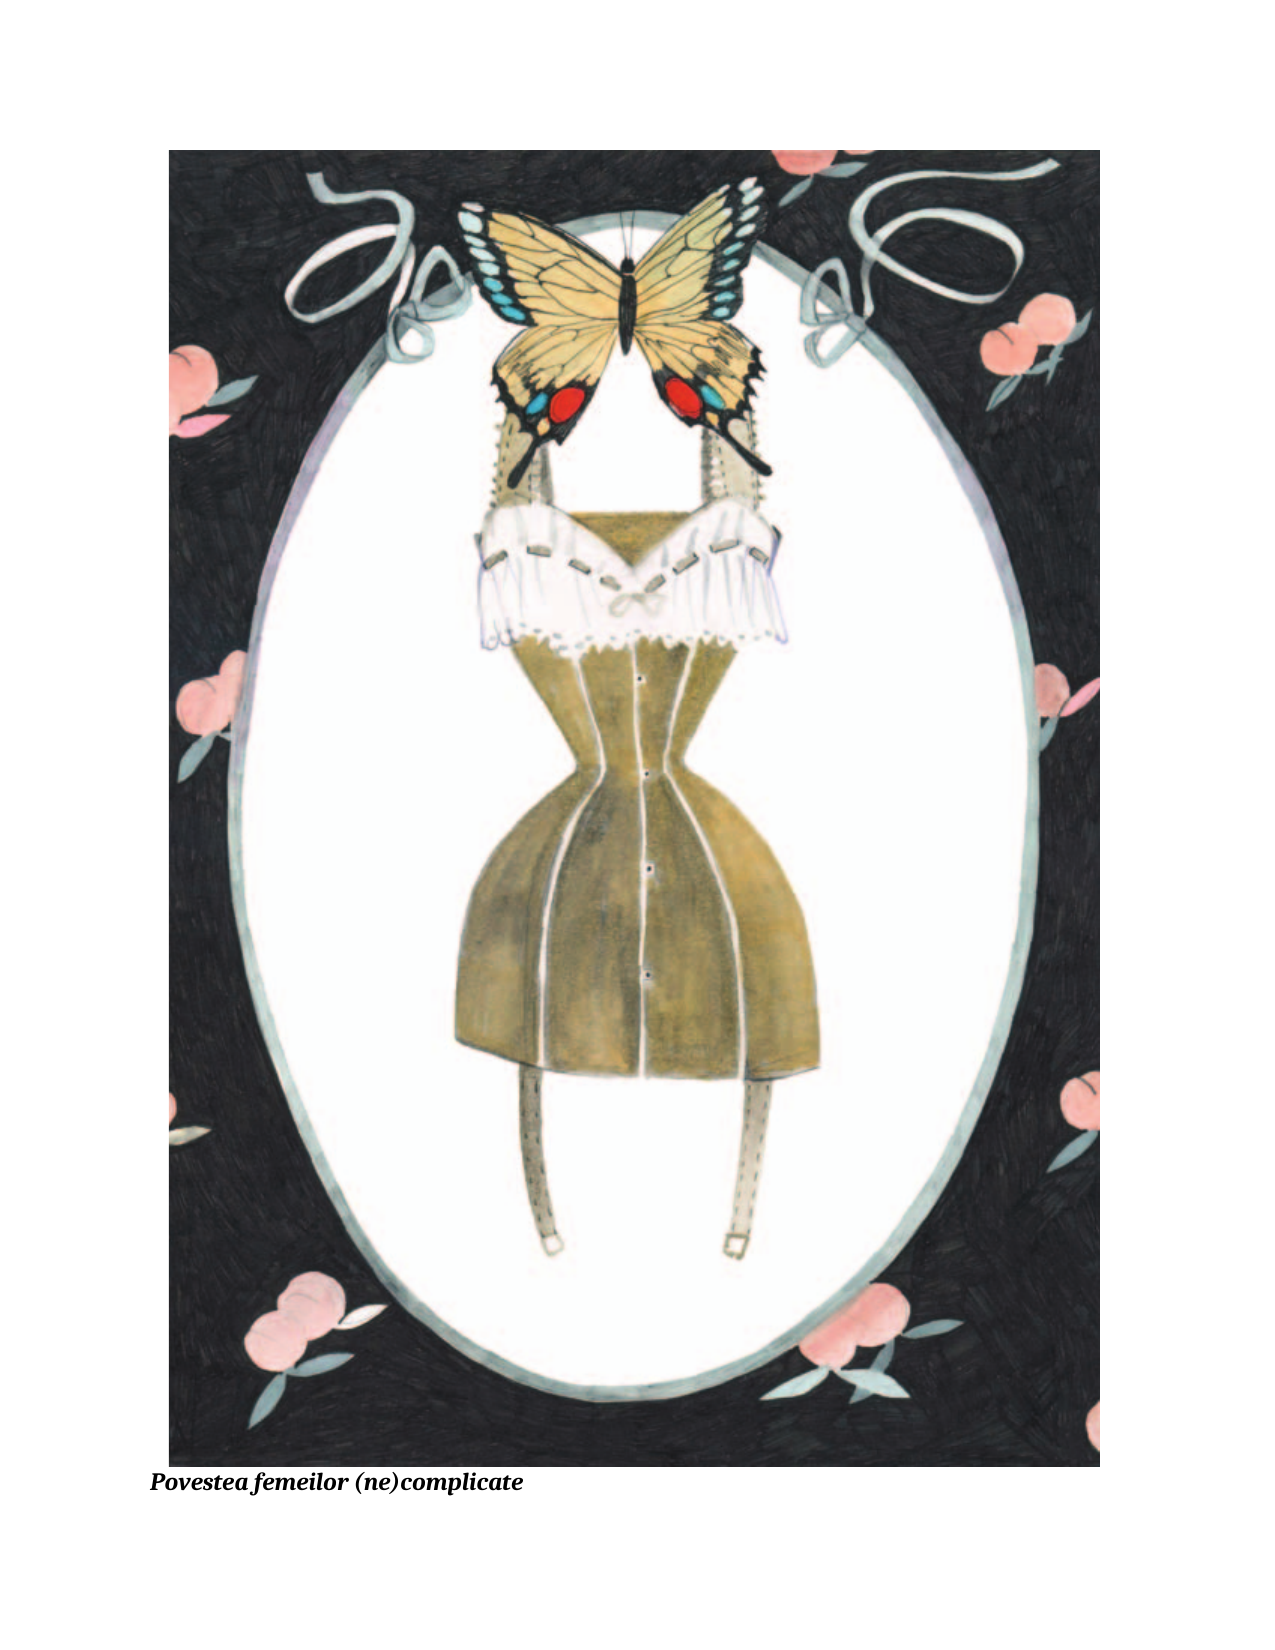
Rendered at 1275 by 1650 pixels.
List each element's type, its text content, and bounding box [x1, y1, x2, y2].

text Povestea femeilor (ne)complicate [150, 1467, 1125, 1497]
picture [168, 150, 1100, 1467]
